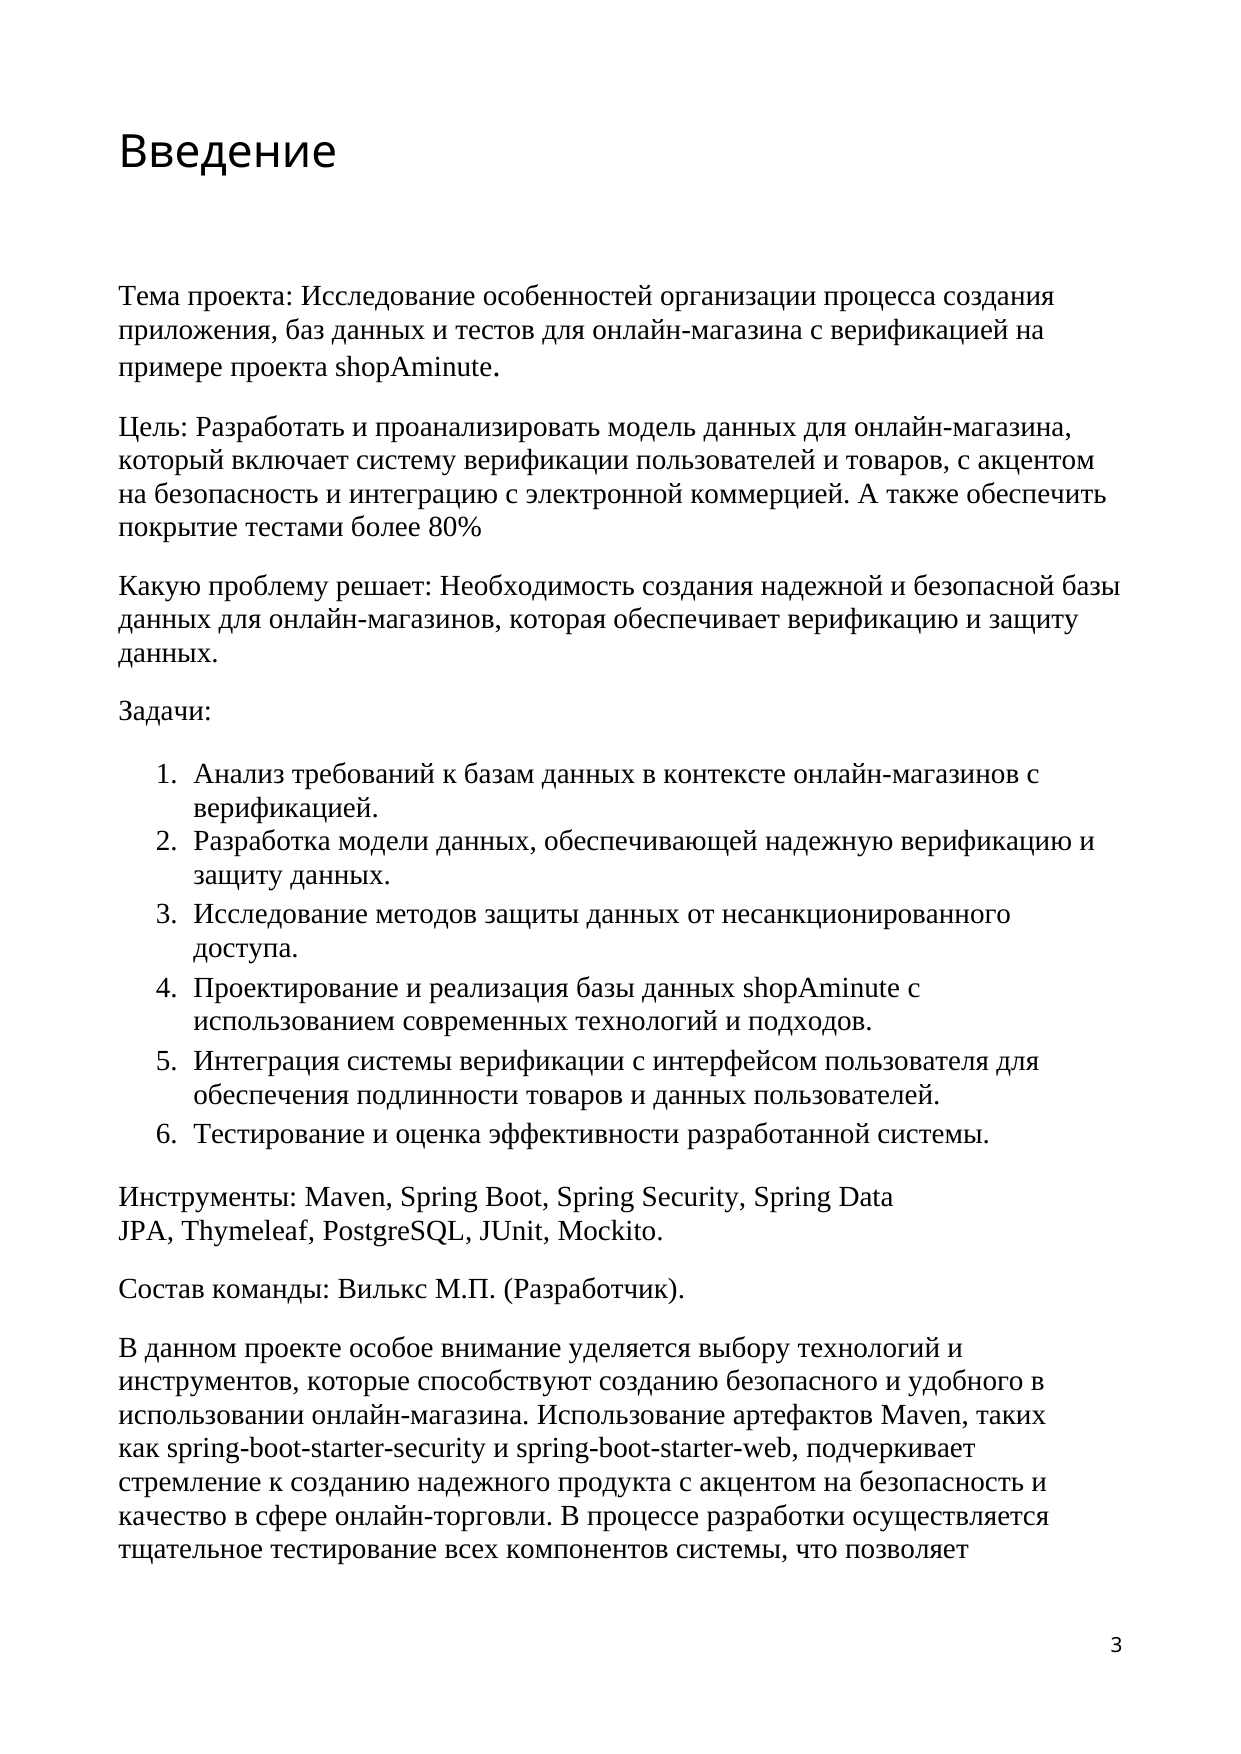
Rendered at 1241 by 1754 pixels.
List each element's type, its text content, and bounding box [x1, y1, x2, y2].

list Анализ требований к базам данных в контексте онлайн-магазинов с верификацией. [156, 756, 1122, 823]
list Исследование методов защиты данных от несанкционированного доступа. [156, 897, 1122, 964]
list Интеграция системы верификации с интерфейсом пользователя для обеспечения подлинности товаров и данных пользователей. [156, 1043, 1122, 1110]
list Тестирование и оценка эффективности разработанной системы. [156, 1117, 1122, 1150]
list Проектирование и реализация базы данных shopAminute с использованием современных технологий и подходов. [156, 970, 1122, 1037]
text Какую проблему решает: Необходимость создания надежной и безопасной базы данных для онлайн-магазинов, которая обеспечивает верификацию и защиту данных. [118, 568, 1122, 668]
text Задачи: [118, 693, 1122, 727]
text Инструменты: Maven, Spring Boot, Spring Security, Spring Data JPA, Thymeleaf, PostgreSQL, JUnit, Mockito. [118, 1179, 1122, 1246]
list Разработка модели данных, обеспечивающей надежную верификацию и защиту данных. [156, 823, 1122, 890]
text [118, 1330, 1122, 1565]
text Цель: Разработать и проанализировать модель данных для онлайн-магазина, который включает систему верификации пользователей и товаров, с акцентом на безопасность и интеграцию с электронной коммерцией. А также обеспечить покрытие тестами более 80% [118, 409, 1122, 543]
subtitle Введение [118, 118, 1122, 180]
text Тема проекта: Исследование особенностей организации процесса создания приложения, баз данных и тестов для онлайн-магазина с верификацией на примере проекта shopAminute. [118, 278, 1122, 384]
text Состав команды: Вилькс М.П. (Разработчик). [118, 1271, 1122, 1305]
